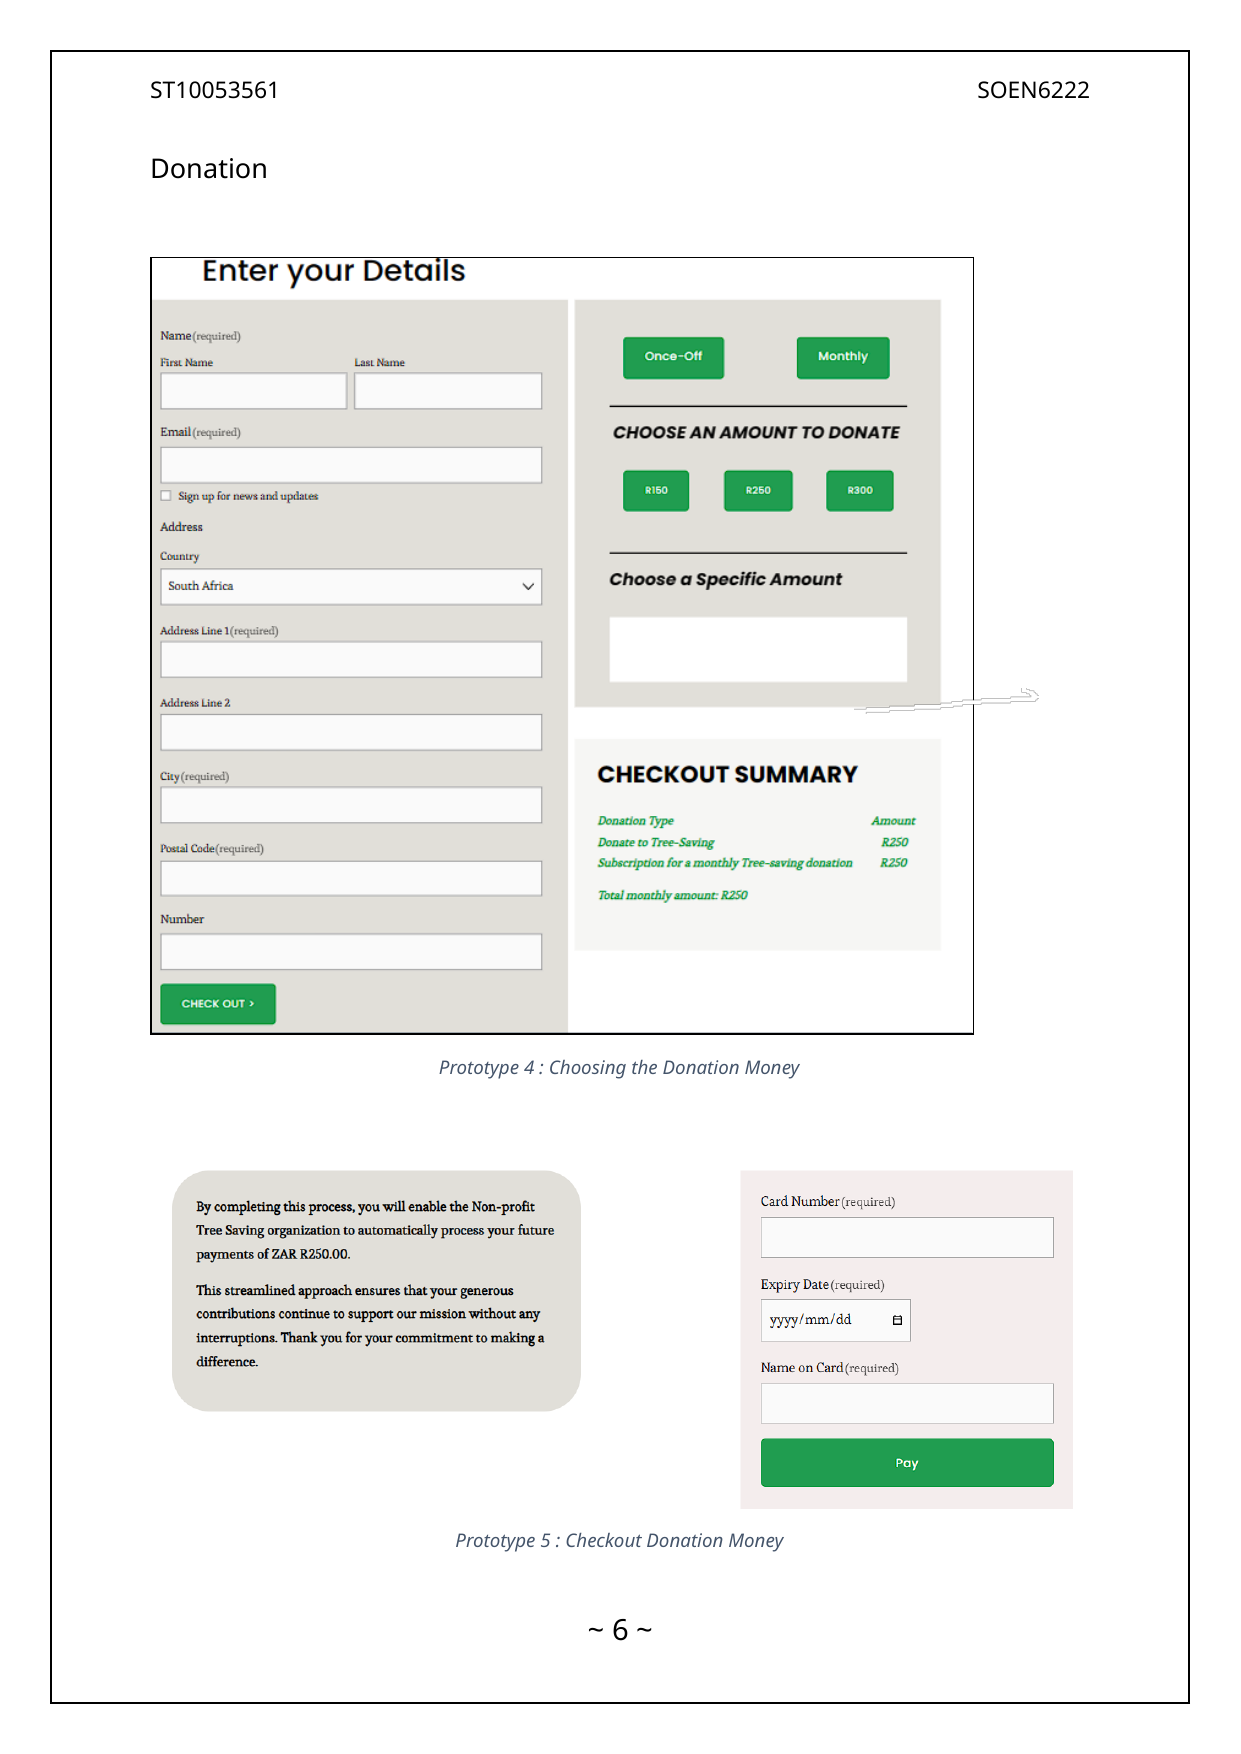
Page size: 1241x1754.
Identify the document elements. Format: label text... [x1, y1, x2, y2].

text Donation [150, 150, 1090, 187]
picture [150, 1100, 1091, 1509]
picture [152, 258, 1039, 1033]
